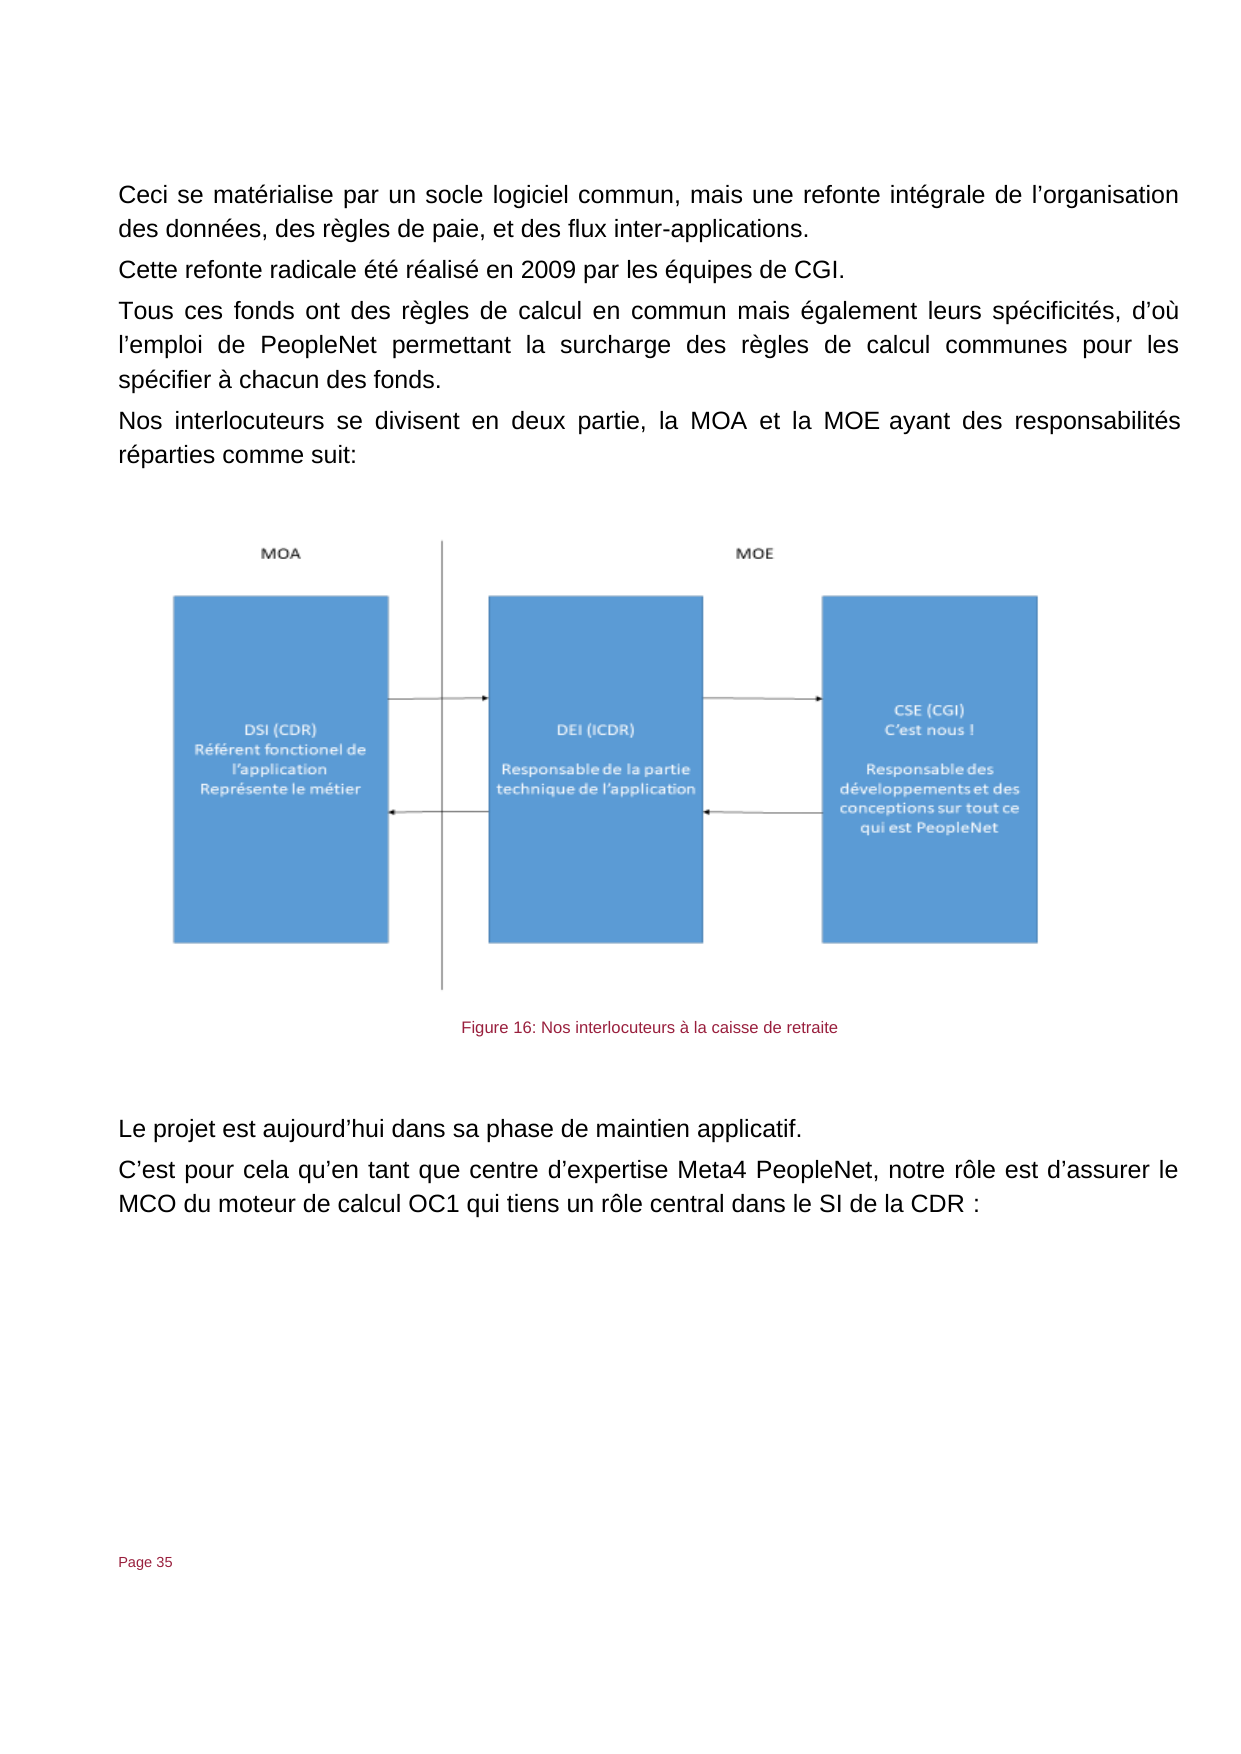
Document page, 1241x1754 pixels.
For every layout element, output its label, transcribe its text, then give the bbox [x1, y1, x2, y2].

picture [118, 521, 1128, 1009]
text Ceci se matérialise par un socle logiciel commun, mais une refonte intégrale de l’organisation des données, des règles de paie, et des flux inter-applications. [118, 180, 1181, 243]
text Le projet est aujourd’hui dans sa phase de maintien applicatif. [118, 1114, 1181, 1143]
text Tous ces fonds ont des règles de calcul en commun mais également leurs spécificités, d’où l’emploi de PeopleNet permettant la surcharge des règles de calcul communes pour les spécifier à chacun des fonds. [118, 296, 1181, 394]
text Cette refonte radicale été réalisé en 2009 par les équipes de CGI. [118, 255, 1181, 284]
text Nos interlocuteurs se divisent en deux partie, la MOA et la MOE ayant des responsabilités réparties comme suit: [118, 406, 1181, 469]
text C’est pour cela qu’en tant que centre d’expertise Meta4 PeopleNet, notre rôle est d’assurer le MCO du moteur de calcul OC1 qui tiens un rôle central dans le SI de la CDR : [118, 1154, 1181, 1218]
